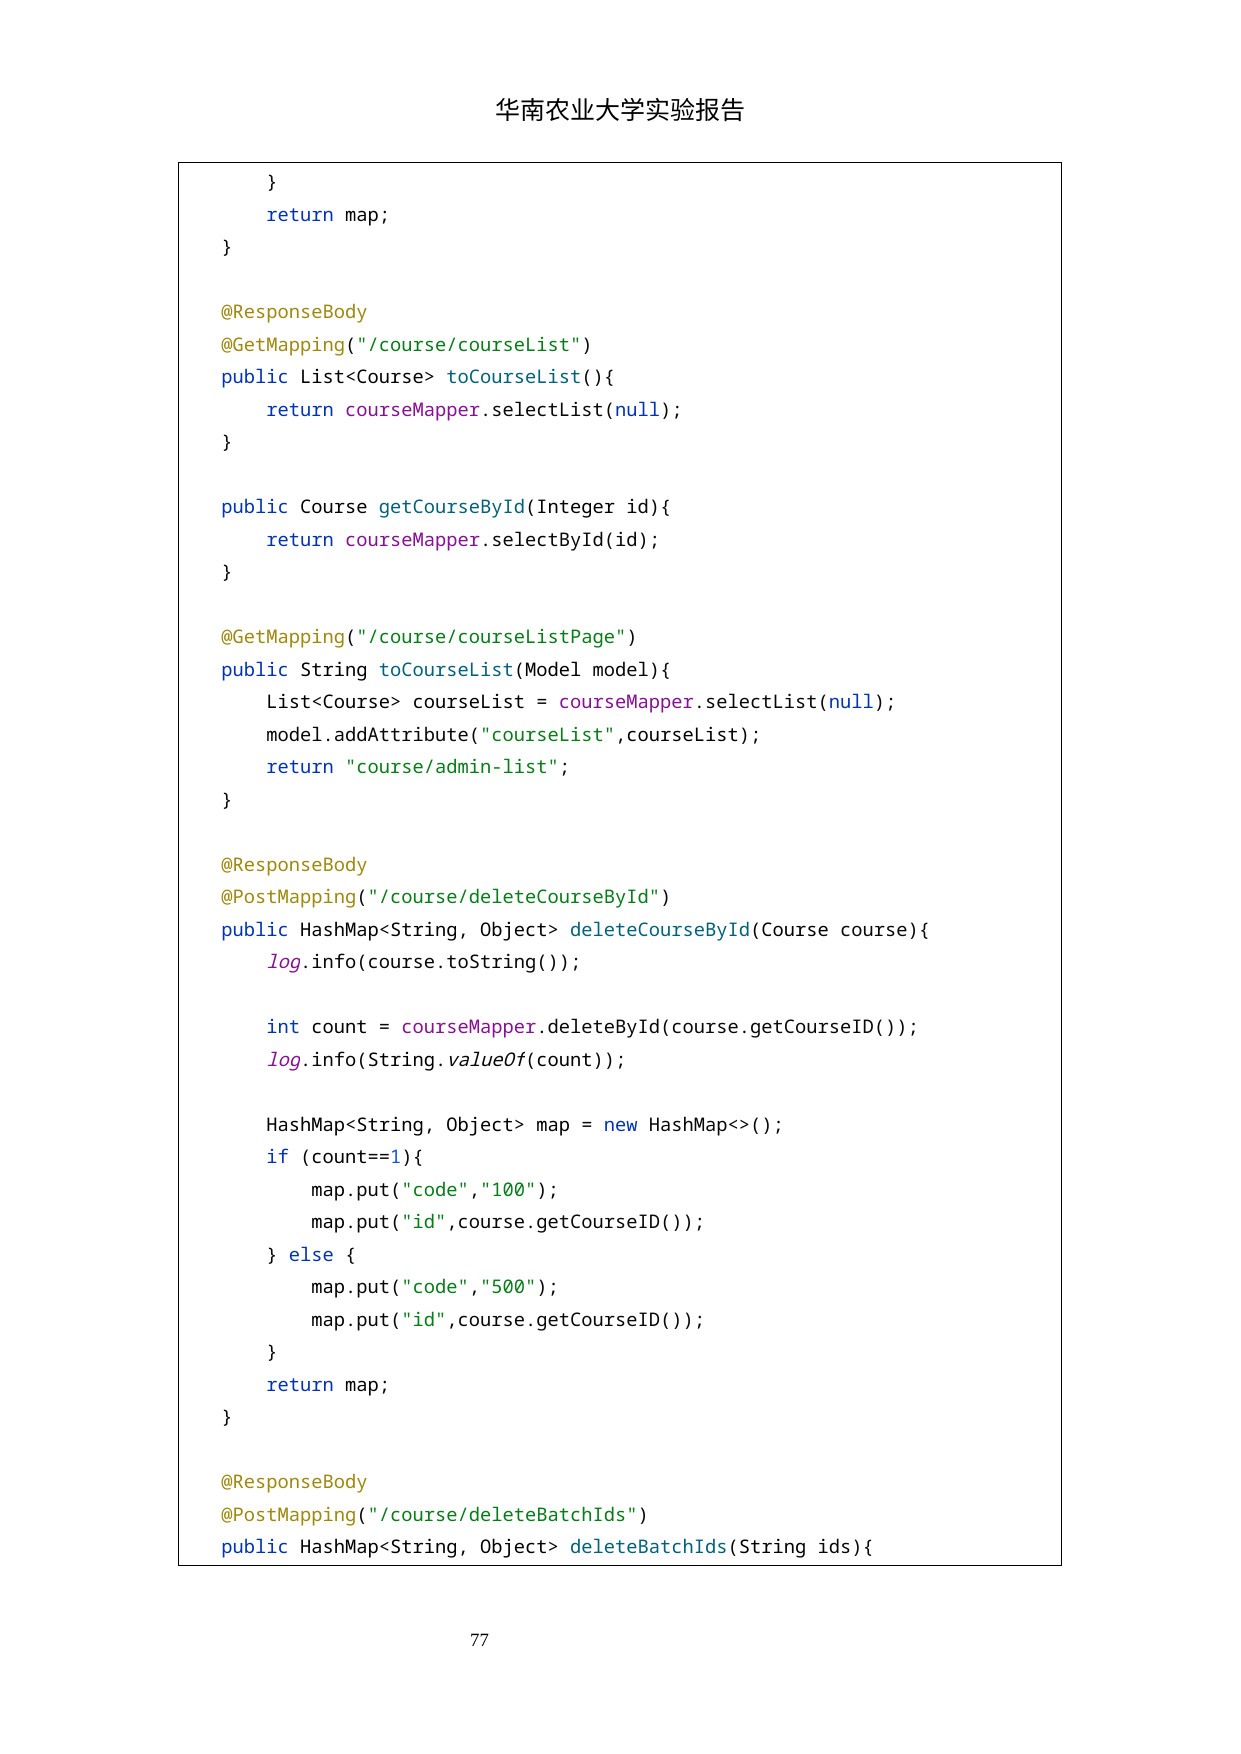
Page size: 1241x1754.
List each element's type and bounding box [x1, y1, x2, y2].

text [179, 163, 1061, 1565]
